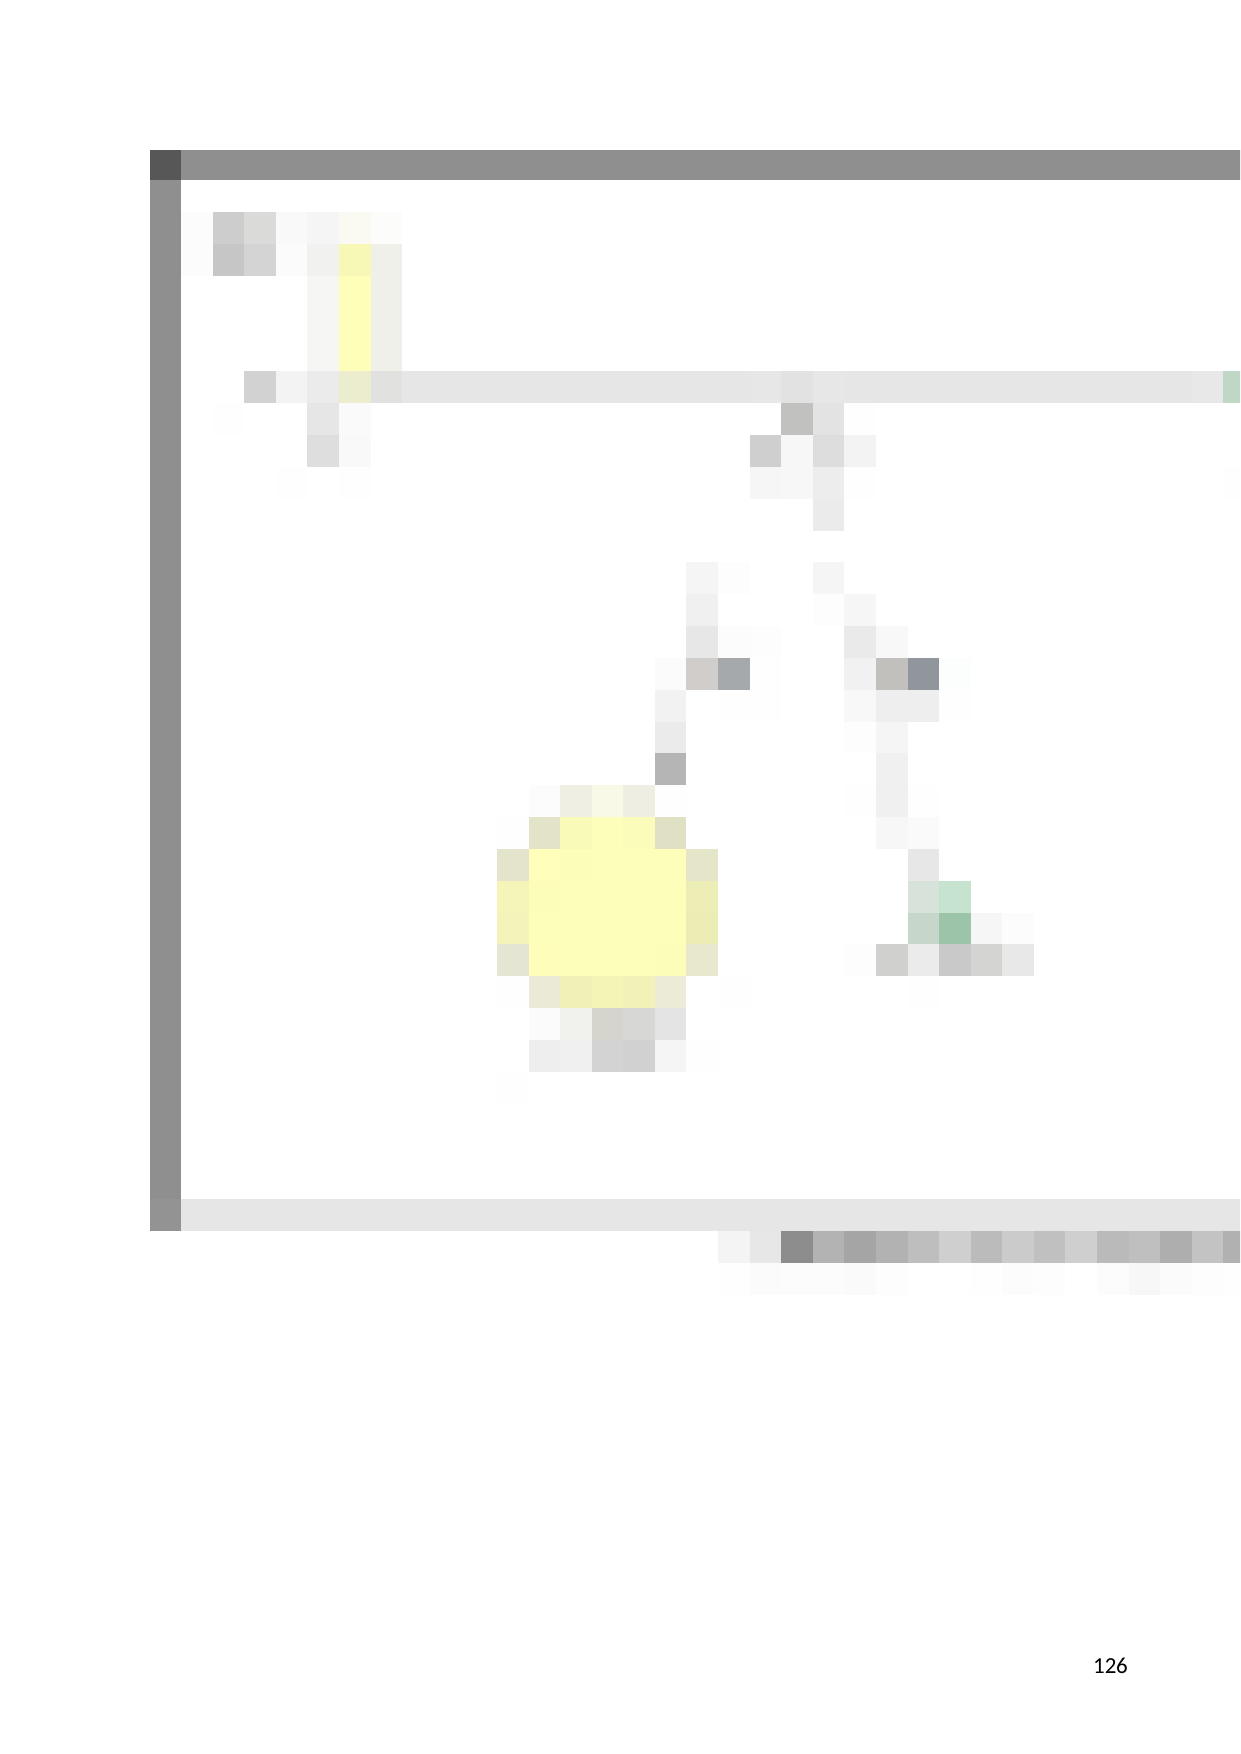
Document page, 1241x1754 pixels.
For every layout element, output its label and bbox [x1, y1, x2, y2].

picture [150, 150, 1241, 1295]
